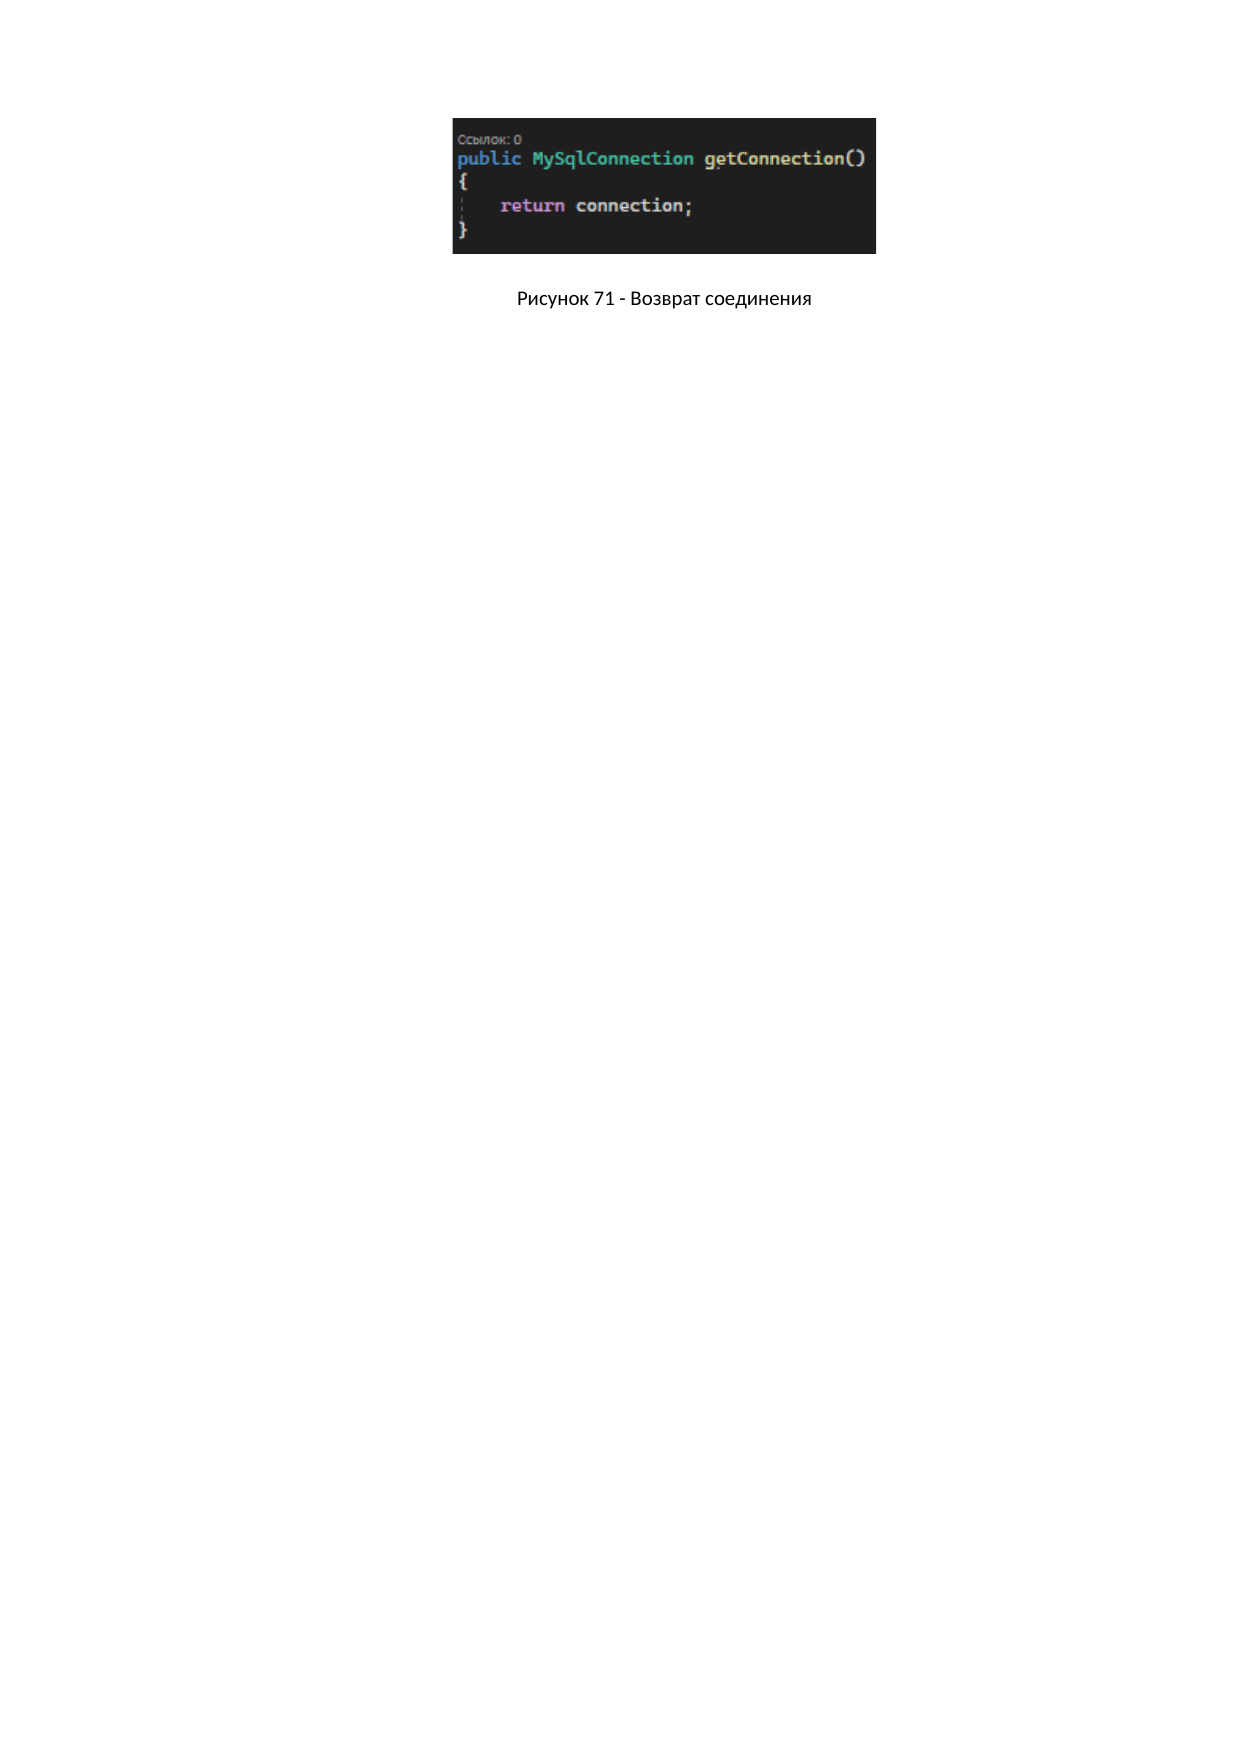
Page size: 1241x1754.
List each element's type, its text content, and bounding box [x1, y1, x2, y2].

text Рисунок 71 - Возврат соединения [177, 285, 1152, 310]
picture [452, 118, 877, 254]
